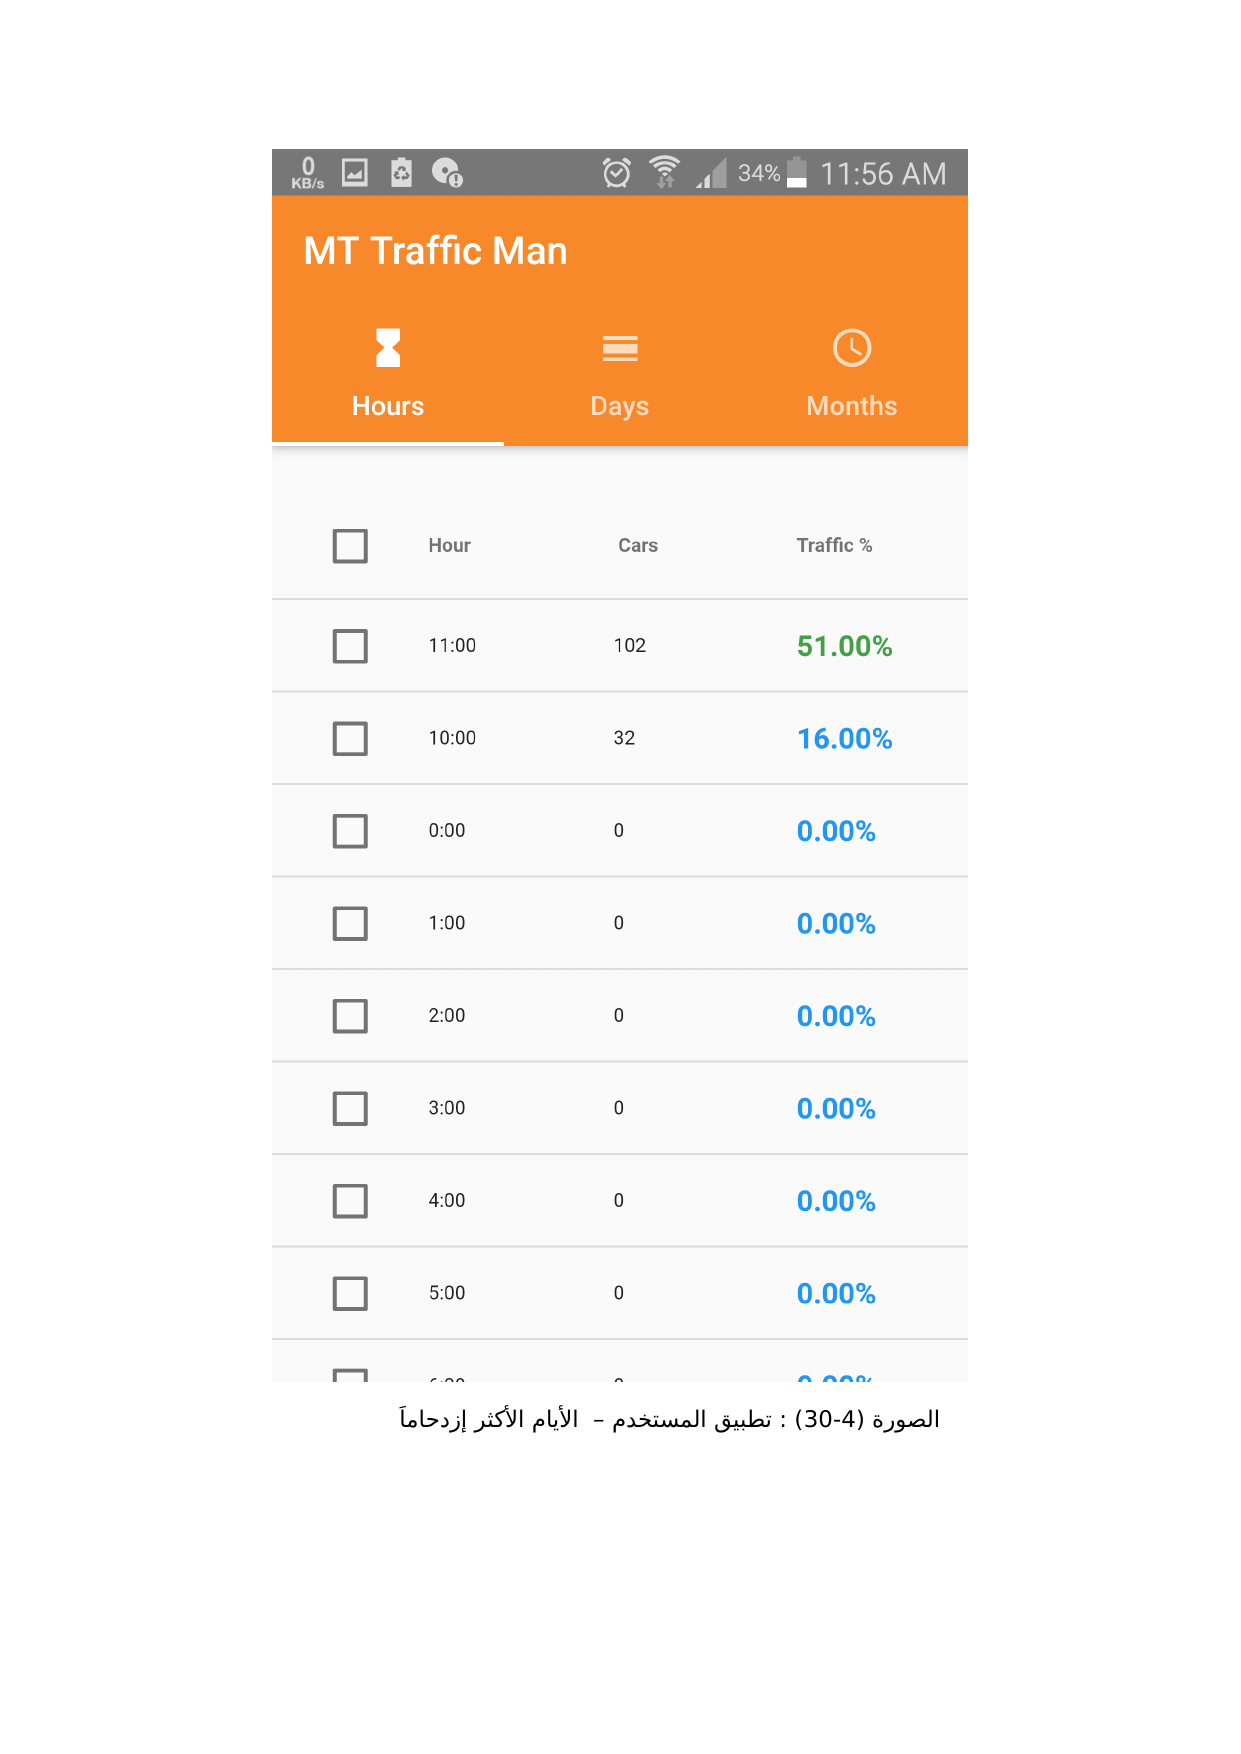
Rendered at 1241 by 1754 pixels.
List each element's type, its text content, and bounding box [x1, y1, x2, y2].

text الصورة (4-30) : تطبيق المستخدم – الأيام الأكثر إزدحاماَ [150, 1407, 1090, 1433]
picture [272, 149, 968, 1382]
